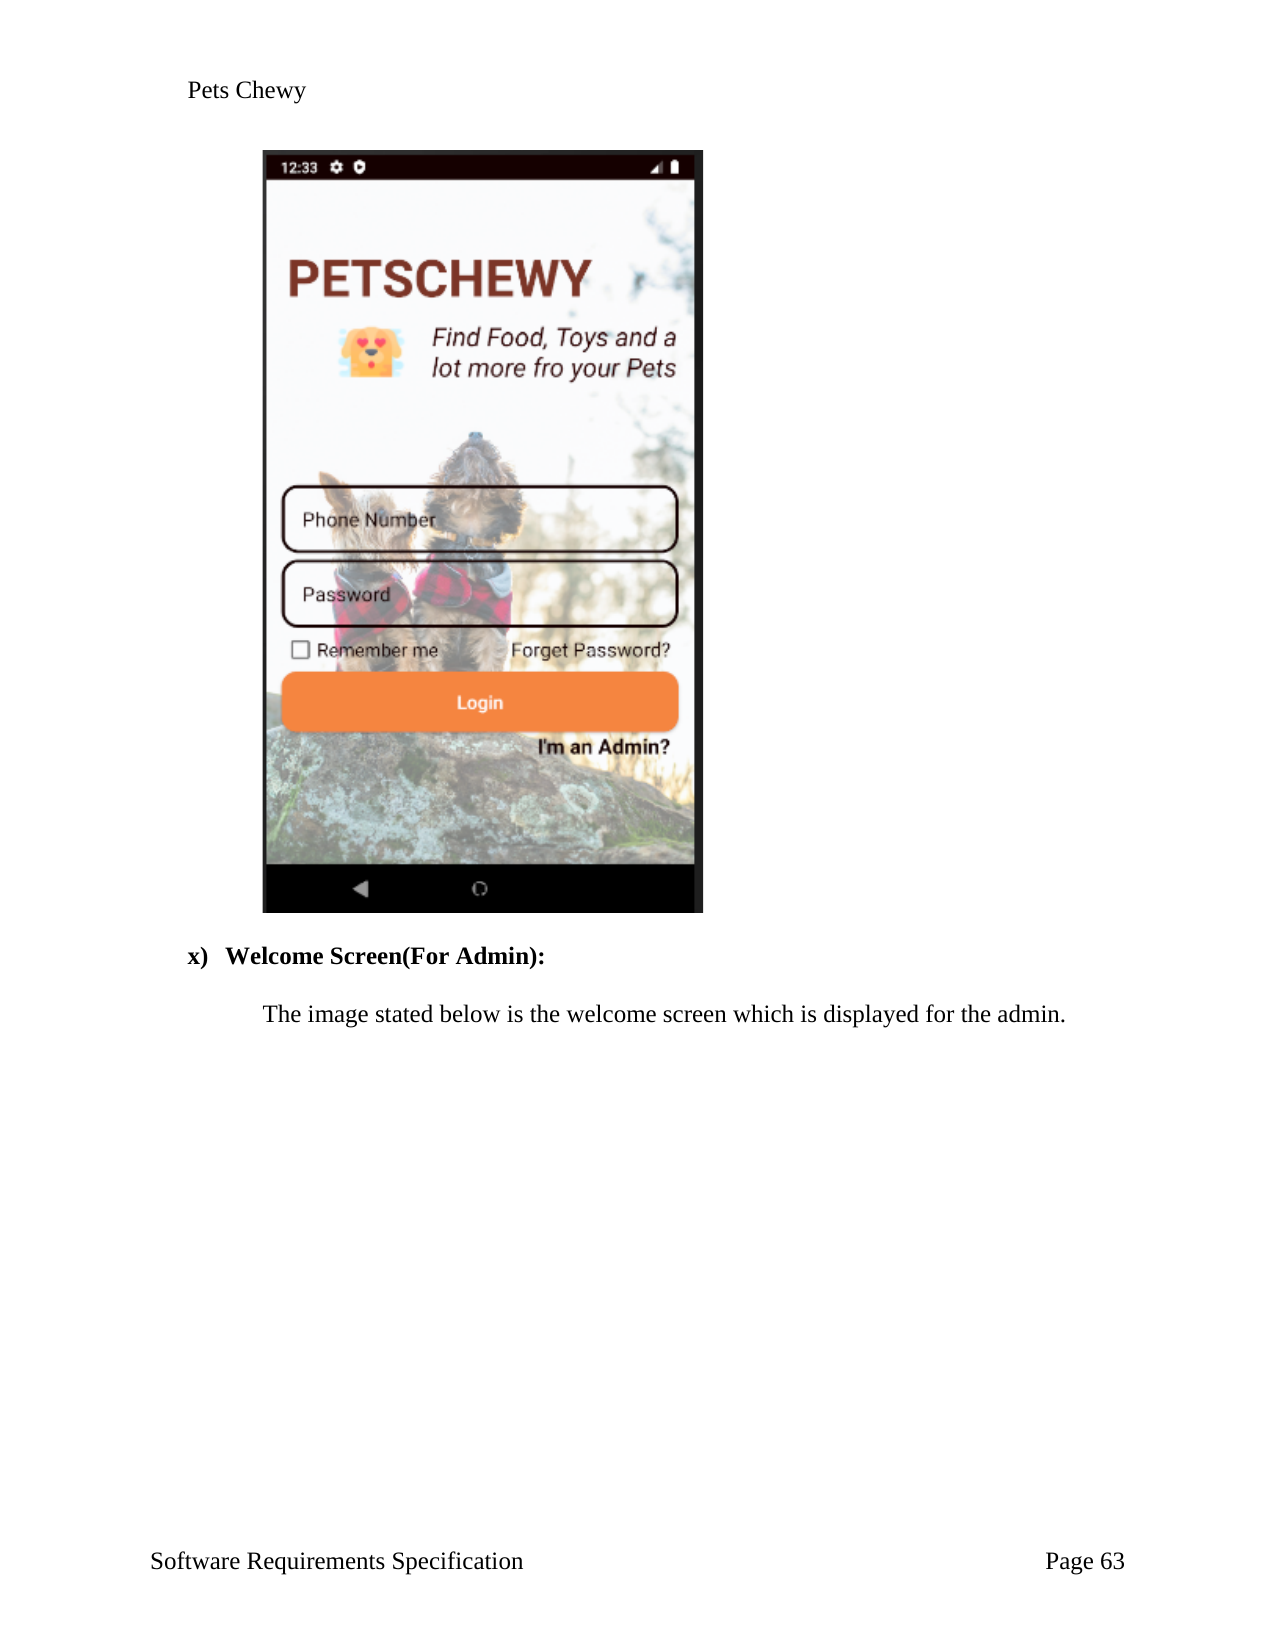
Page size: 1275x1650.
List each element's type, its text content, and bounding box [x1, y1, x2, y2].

list The image stated below is the welcome screen which is displayed for the admin. [262, 999, 1125, 1027]
picture [262, 150, 704, 913]
list Welcome Screen(For Admin): [187, 941, 1125, 970]
